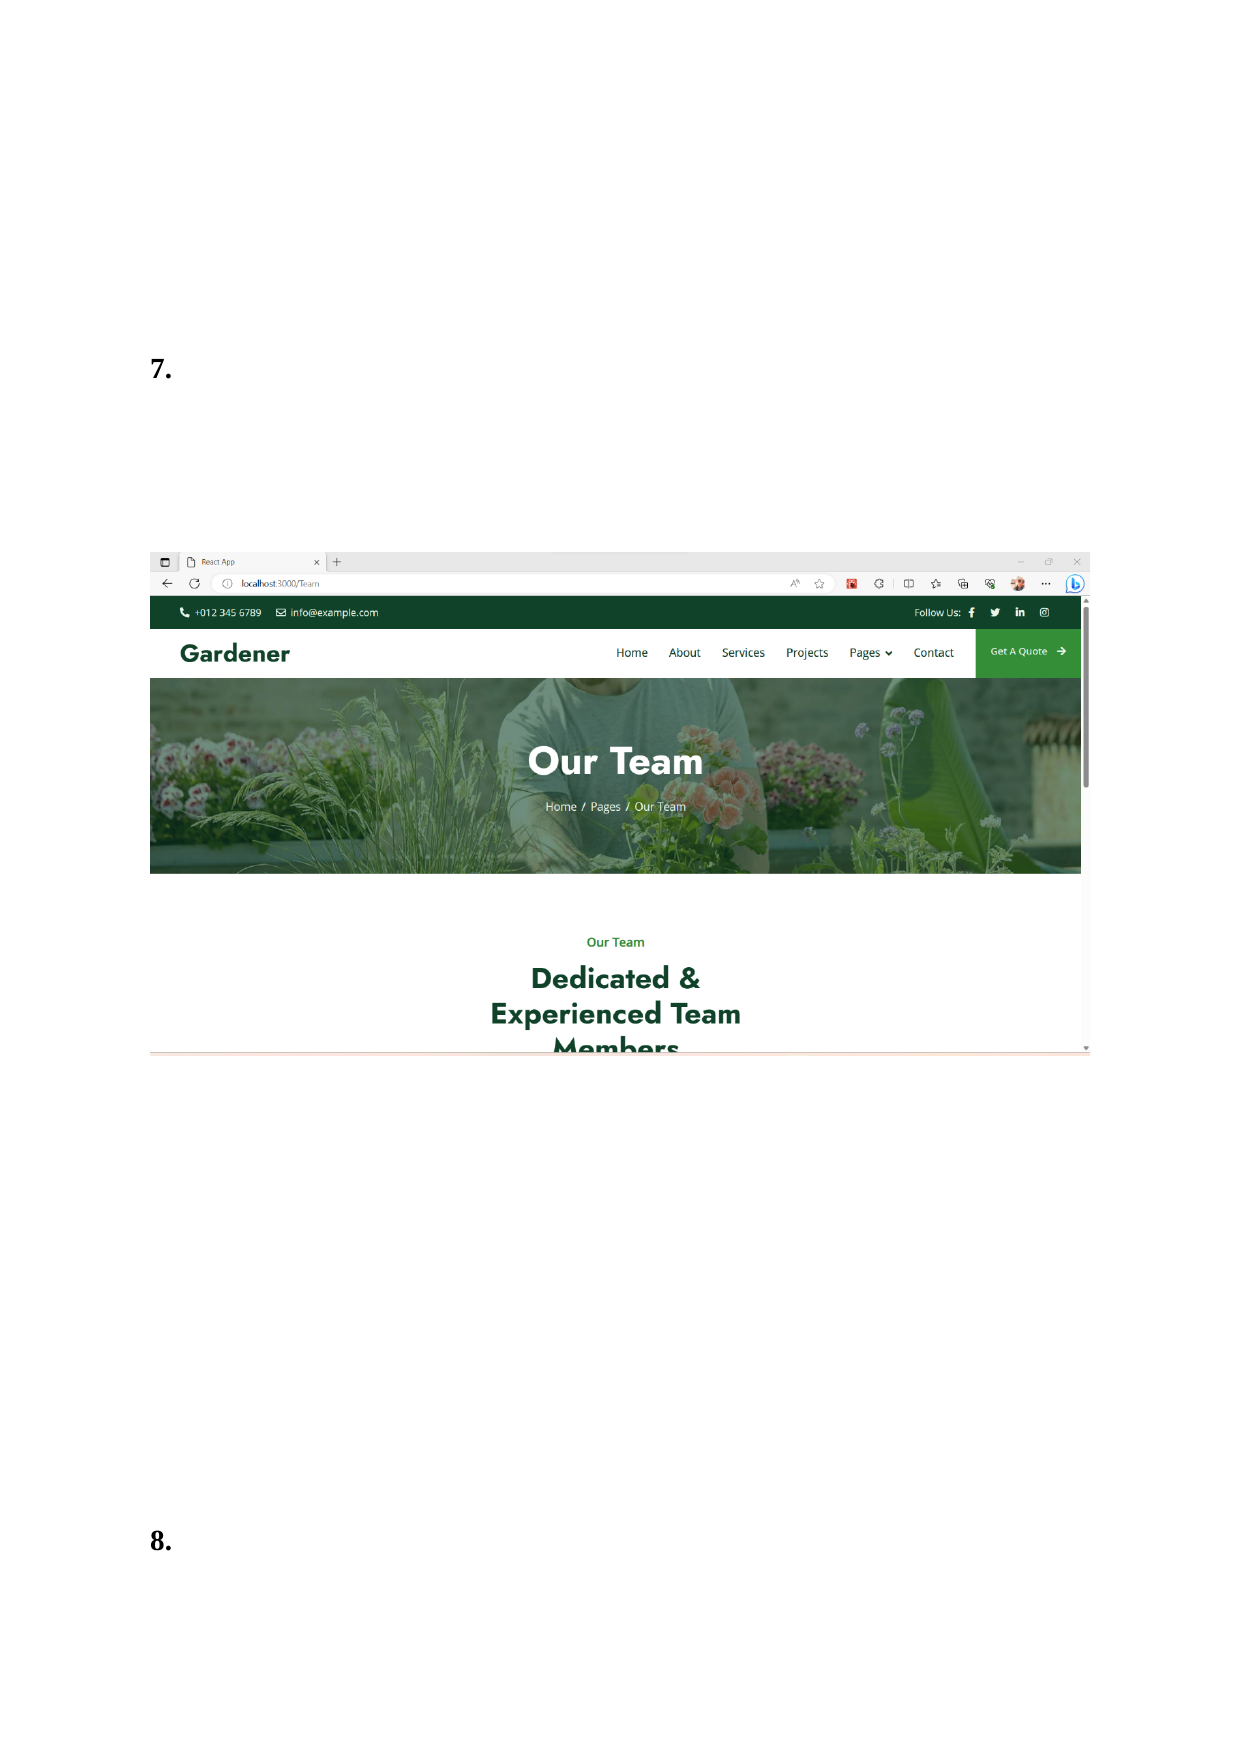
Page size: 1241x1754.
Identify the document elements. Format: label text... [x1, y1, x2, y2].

text 7. [150, 351, 995, 385]
text 8. [150, 1523, 995, 1556]
picture [150, 552, 1091, 1056]
